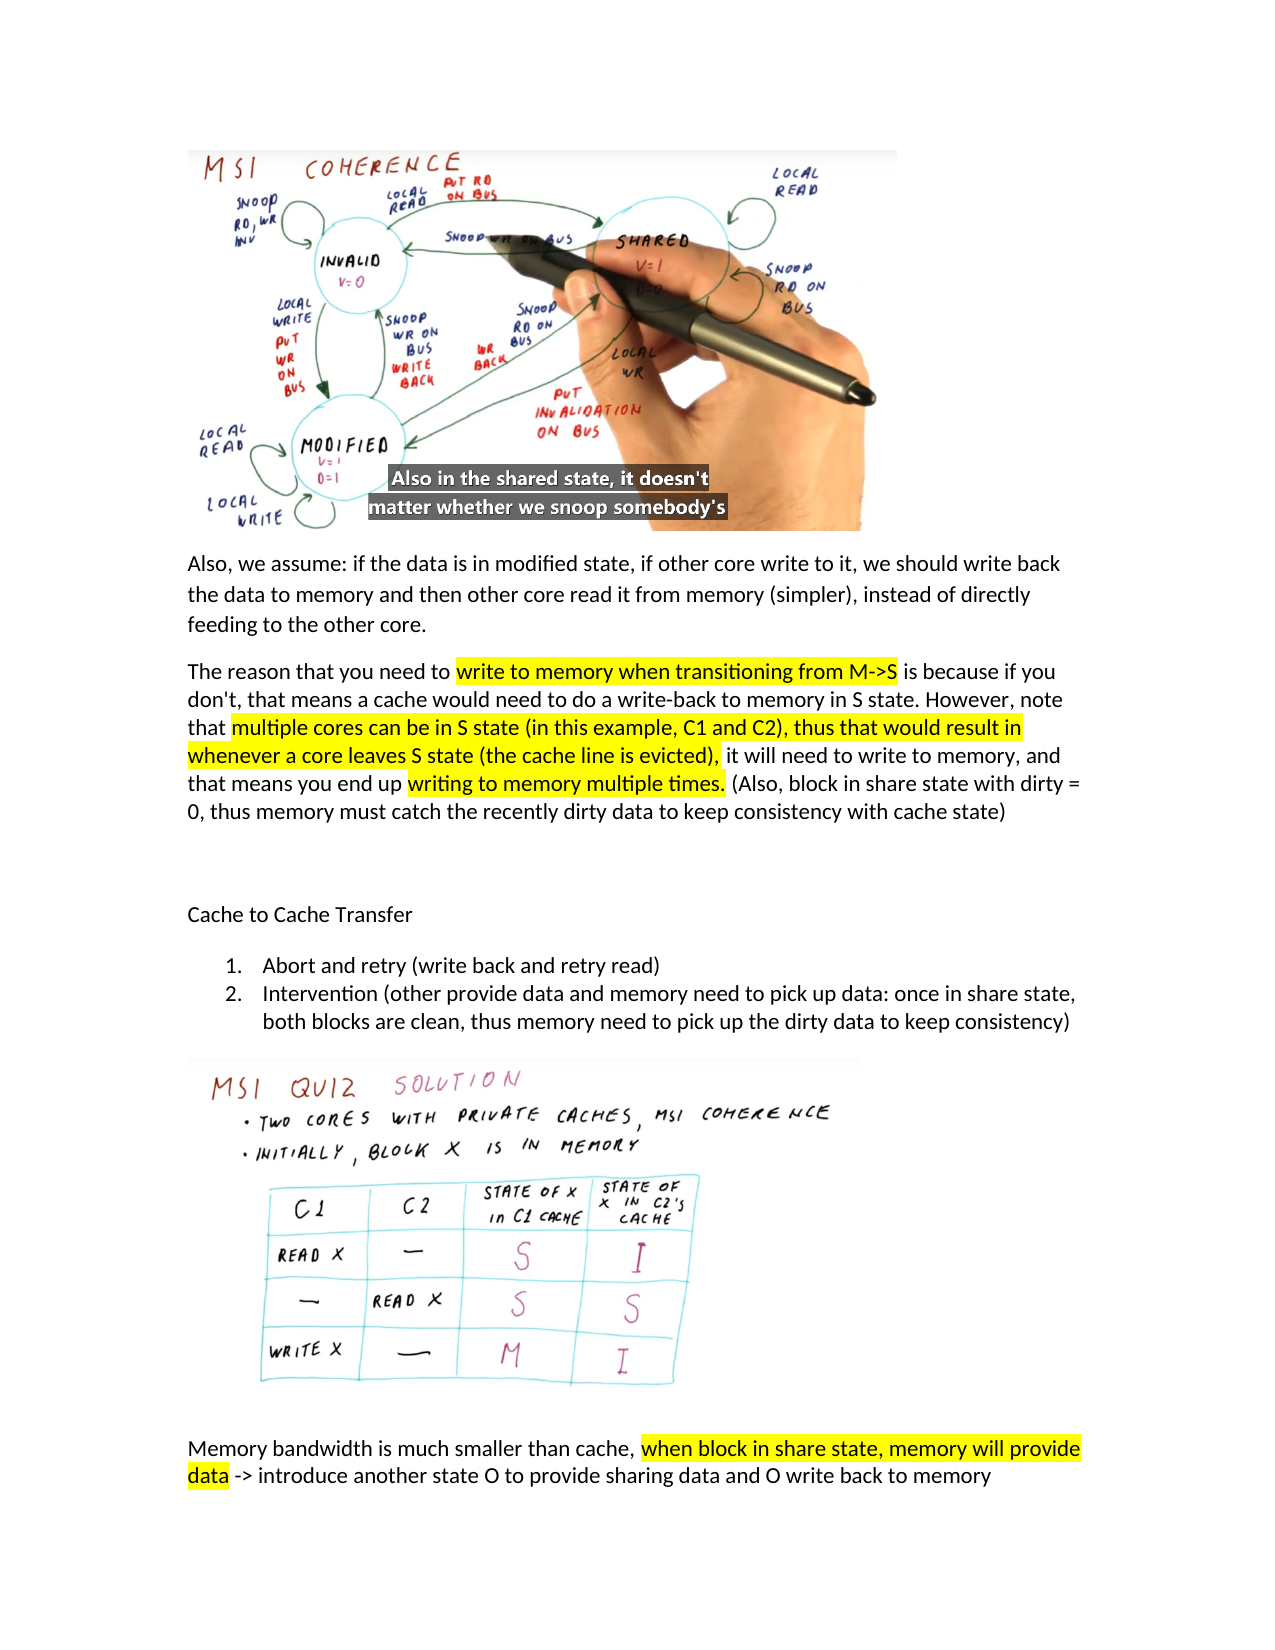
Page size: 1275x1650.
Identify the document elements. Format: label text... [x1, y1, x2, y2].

text Memory bandwidth is much smaller than cache, when block in share state, memory will provide data -> introduce another state O to provide sharing data and O write back to memory [187, 1434, 1087, 1490]
text The reason that you need to write to memory when transitioning from M->S is because if you don't, that means a cache would need to do a write-back to memory in S state. However, note that multiple cores can be in S state (in this example, C1 and C2), thus that would result in whenever a core leaves S state (the cache line is evicted), it will need to write to memory, and that means you end up writing to memory multiple times. (Also, block in share state with dirty = 0, thus memory must catch the recently dirty data to keep consistency with cache state) [187, 657, 1087, 825]
text Also, we assume: if the data is in modified state, if other core write to it, we should write back the data to memory and then other core read it from memory (simpler), instead of directly feeding to the other core. [187, 549, 1087, 638]
list Abort and retry (write back and retry read) [225, 951, 1087, 979]
list Intervention (other provide data and memory need to pick up data: once in share state, both blocks are clean, thus memory need to pick up the dirty data to keep consistency) [225, 979, 1087, 1035]
picture [187, 1058, 861, 1411]
text Cache to Cache Transfer [187, 900, 1087, 928]
picture [187, 150, 897, 531]
